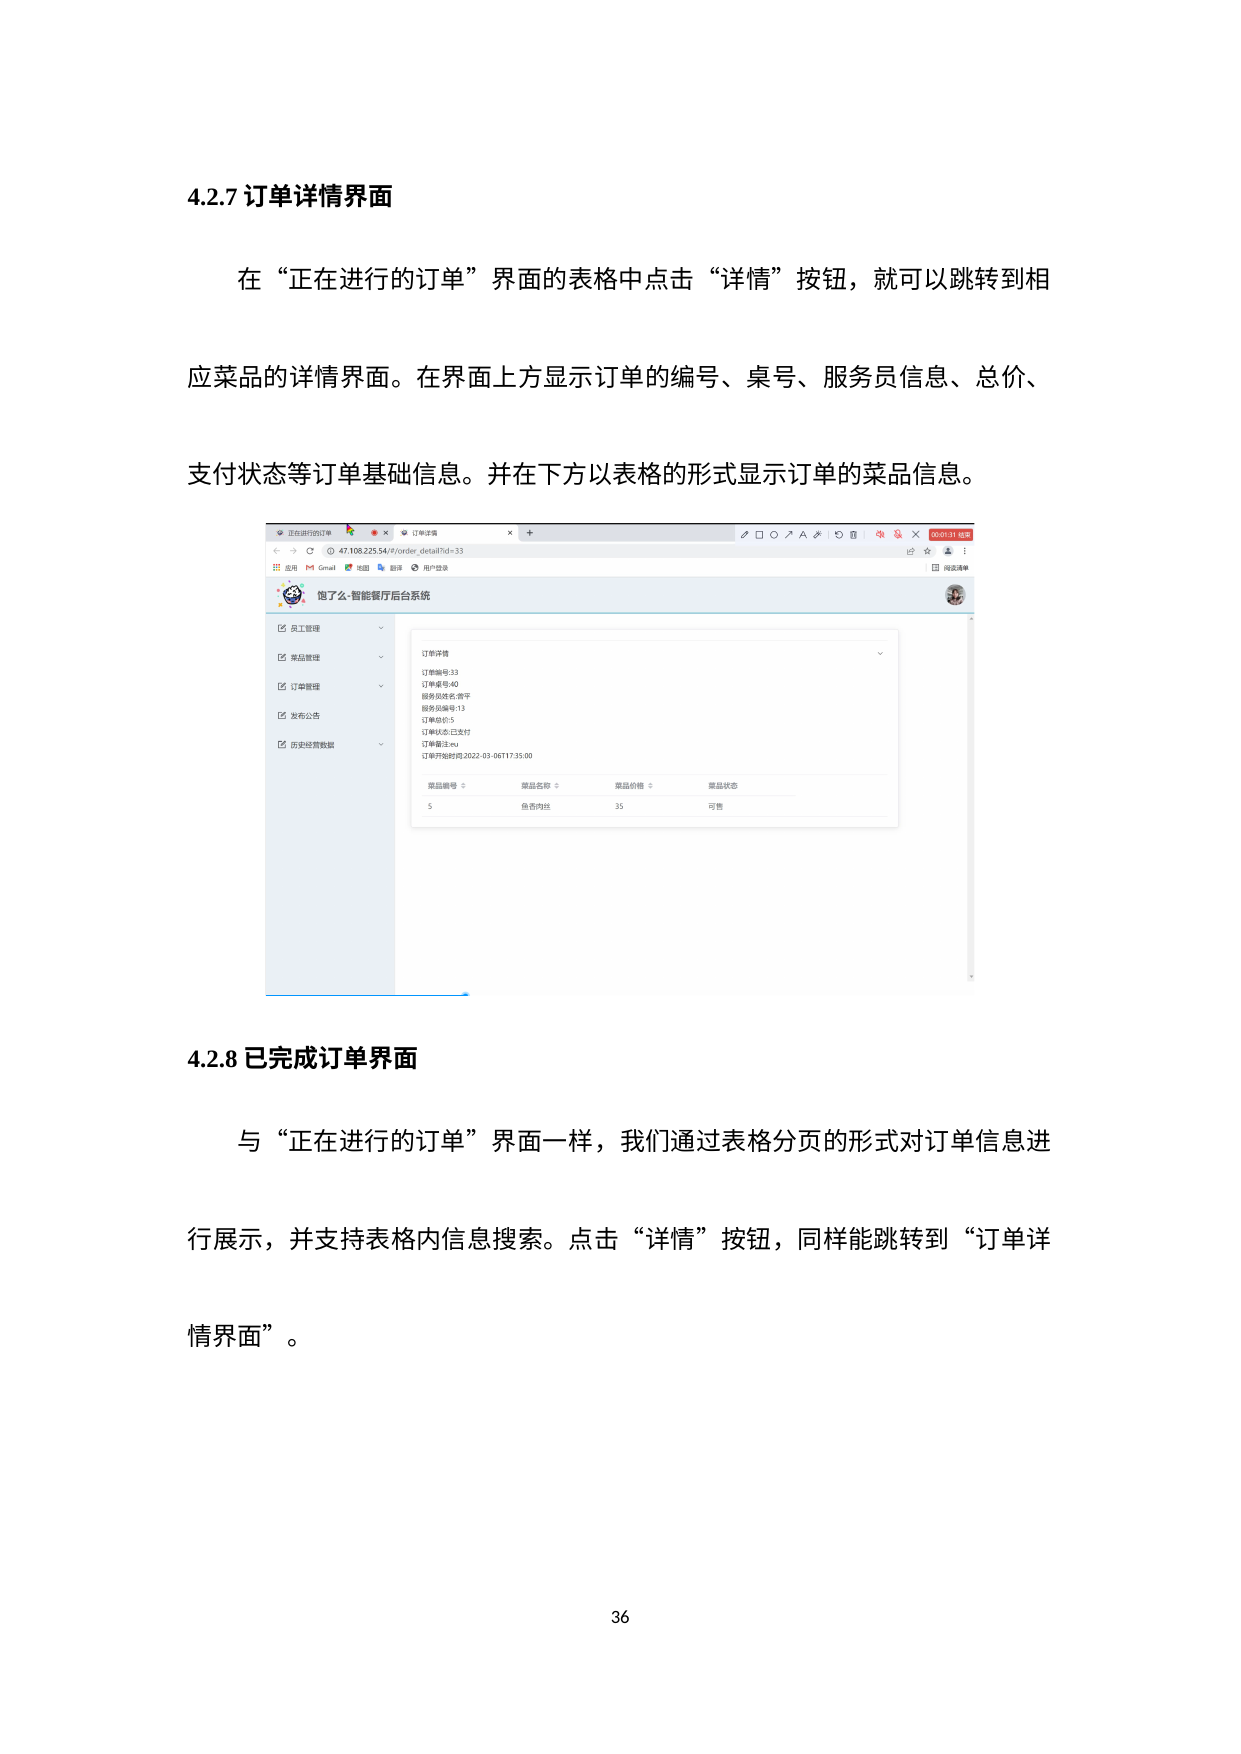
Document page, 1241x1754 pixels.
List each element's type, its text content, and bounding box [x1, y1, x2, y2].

text 4.2.7 订单详情界面 [187, 162, 1053, 227]
picture [265, 523, 975, 996]
text 在“正在进行的订单”界面的表格中点击“详情”按钮，就可以跳转到相应菜品的详情界面。在界面上方显示订单的编号、桌号、服务员信息、总价、支付状态等订单基础信息。并在下方以表格的形式显示订单的菜品信息。 [187, 245, 1053, 505]
text 4.2.8 已完成订单界面 [187, 1024, 1053, 1089]
text 与“正在进行的订单”界面一样，我们通过表格分页的形式对订单信息进行展示，并支持表格内信息搜索。点击“详情”按钮，同样能跳转到“订单详情界面”。 [187, 1107, 1053, 1367]
